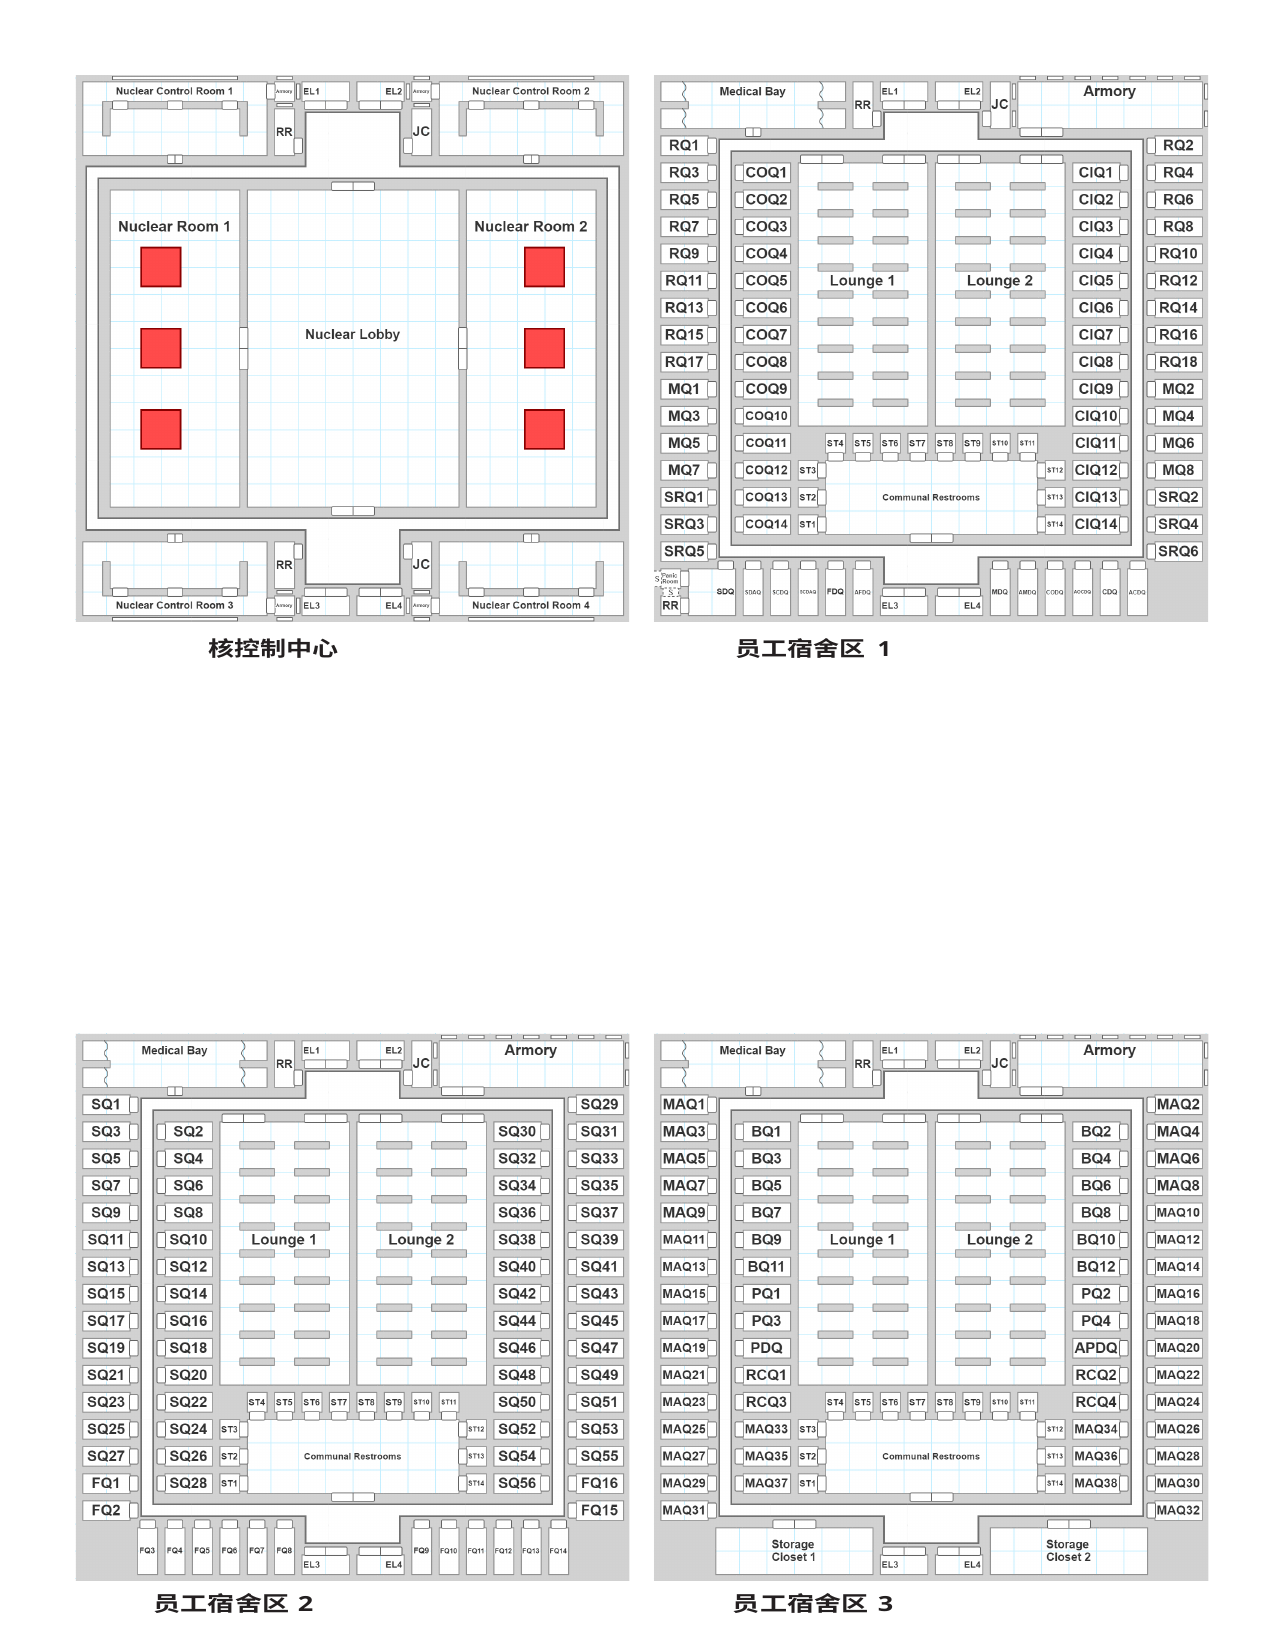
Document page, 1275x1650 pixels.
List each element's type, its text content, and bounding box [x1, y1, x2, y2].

text 核控制中心 员工宿舍区 1 [208, 632, 1248, 662]
picture [653, 75, 1209, 622]
picture [75, 75, 630, 622]
picture [75, 1033, 630, 1581]
picture [653, 1033, 1209, 1581]
